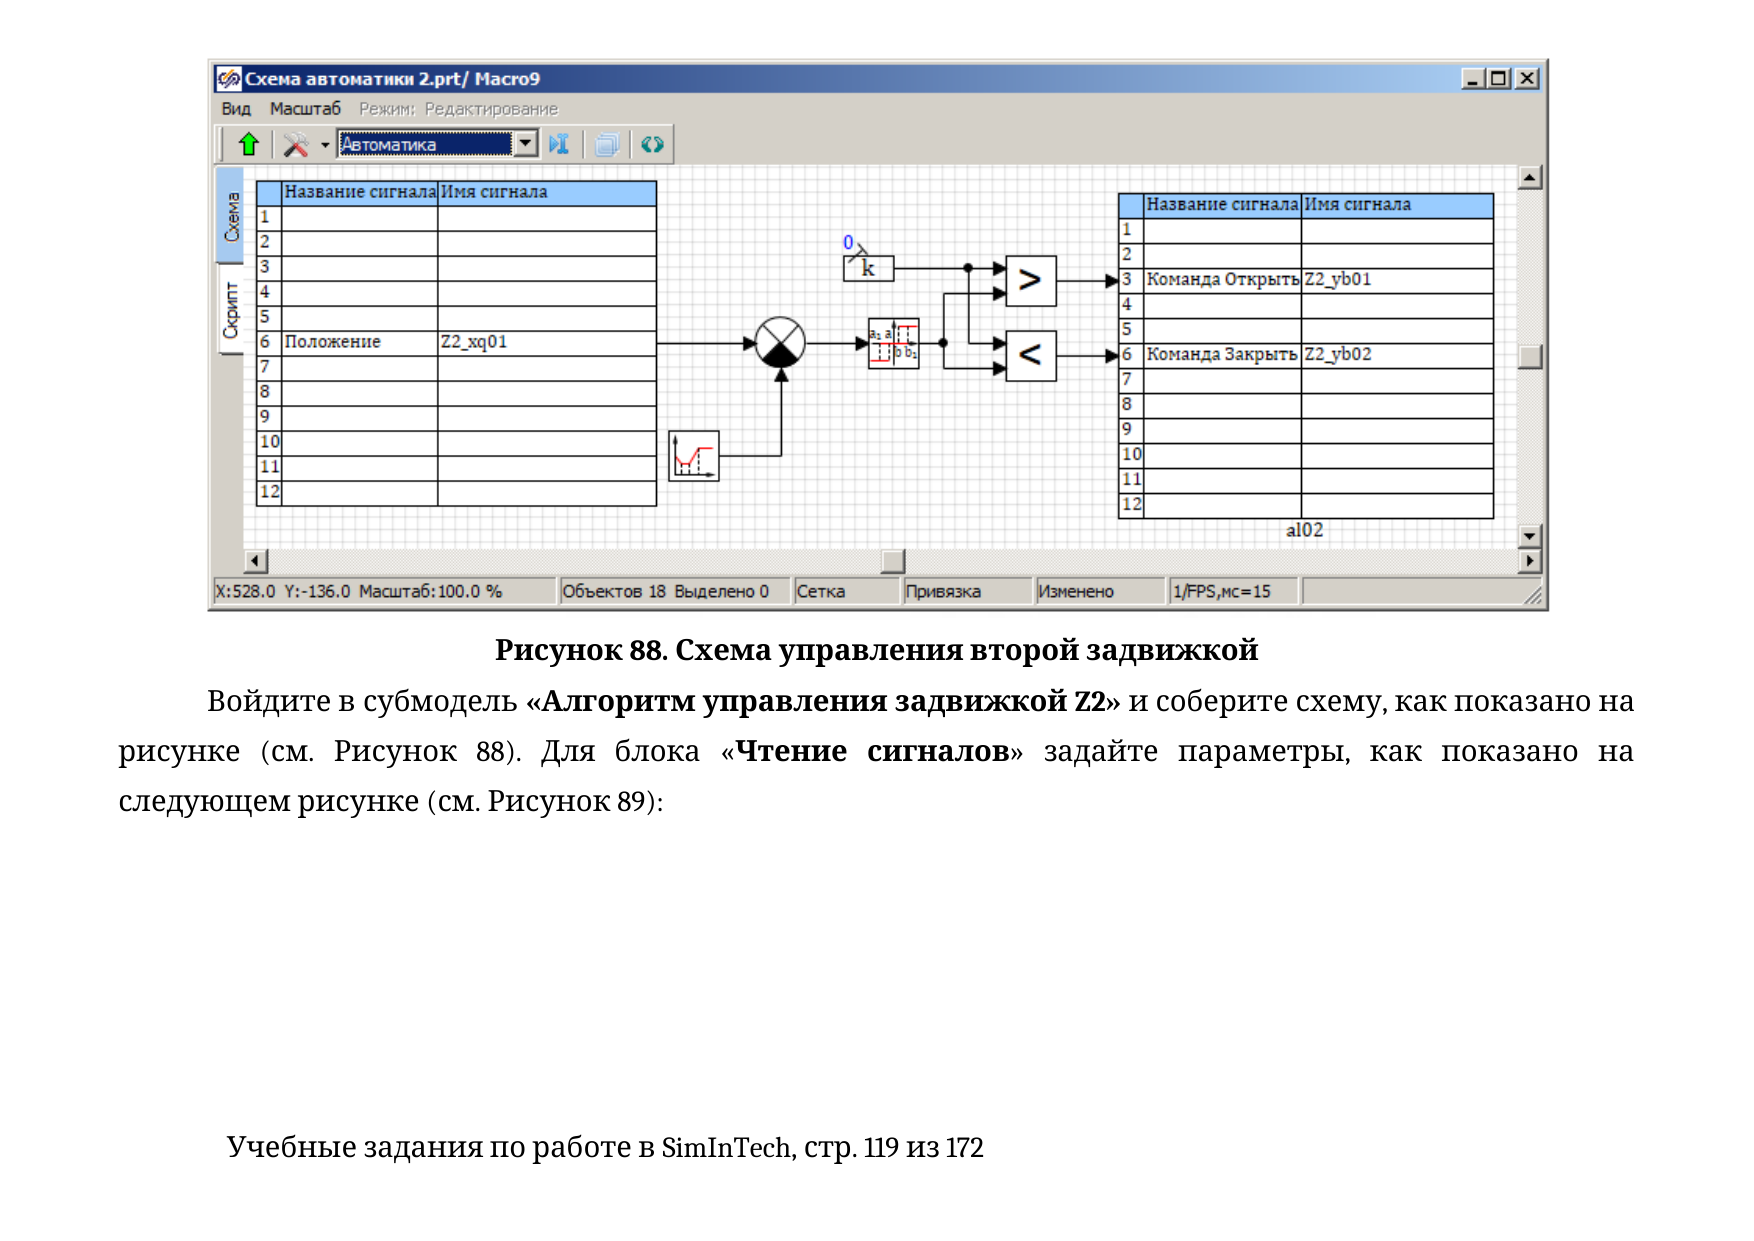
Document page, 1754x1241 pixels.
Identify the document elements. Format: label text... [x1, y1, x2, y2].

picture [200, 51, 1554, 618]
